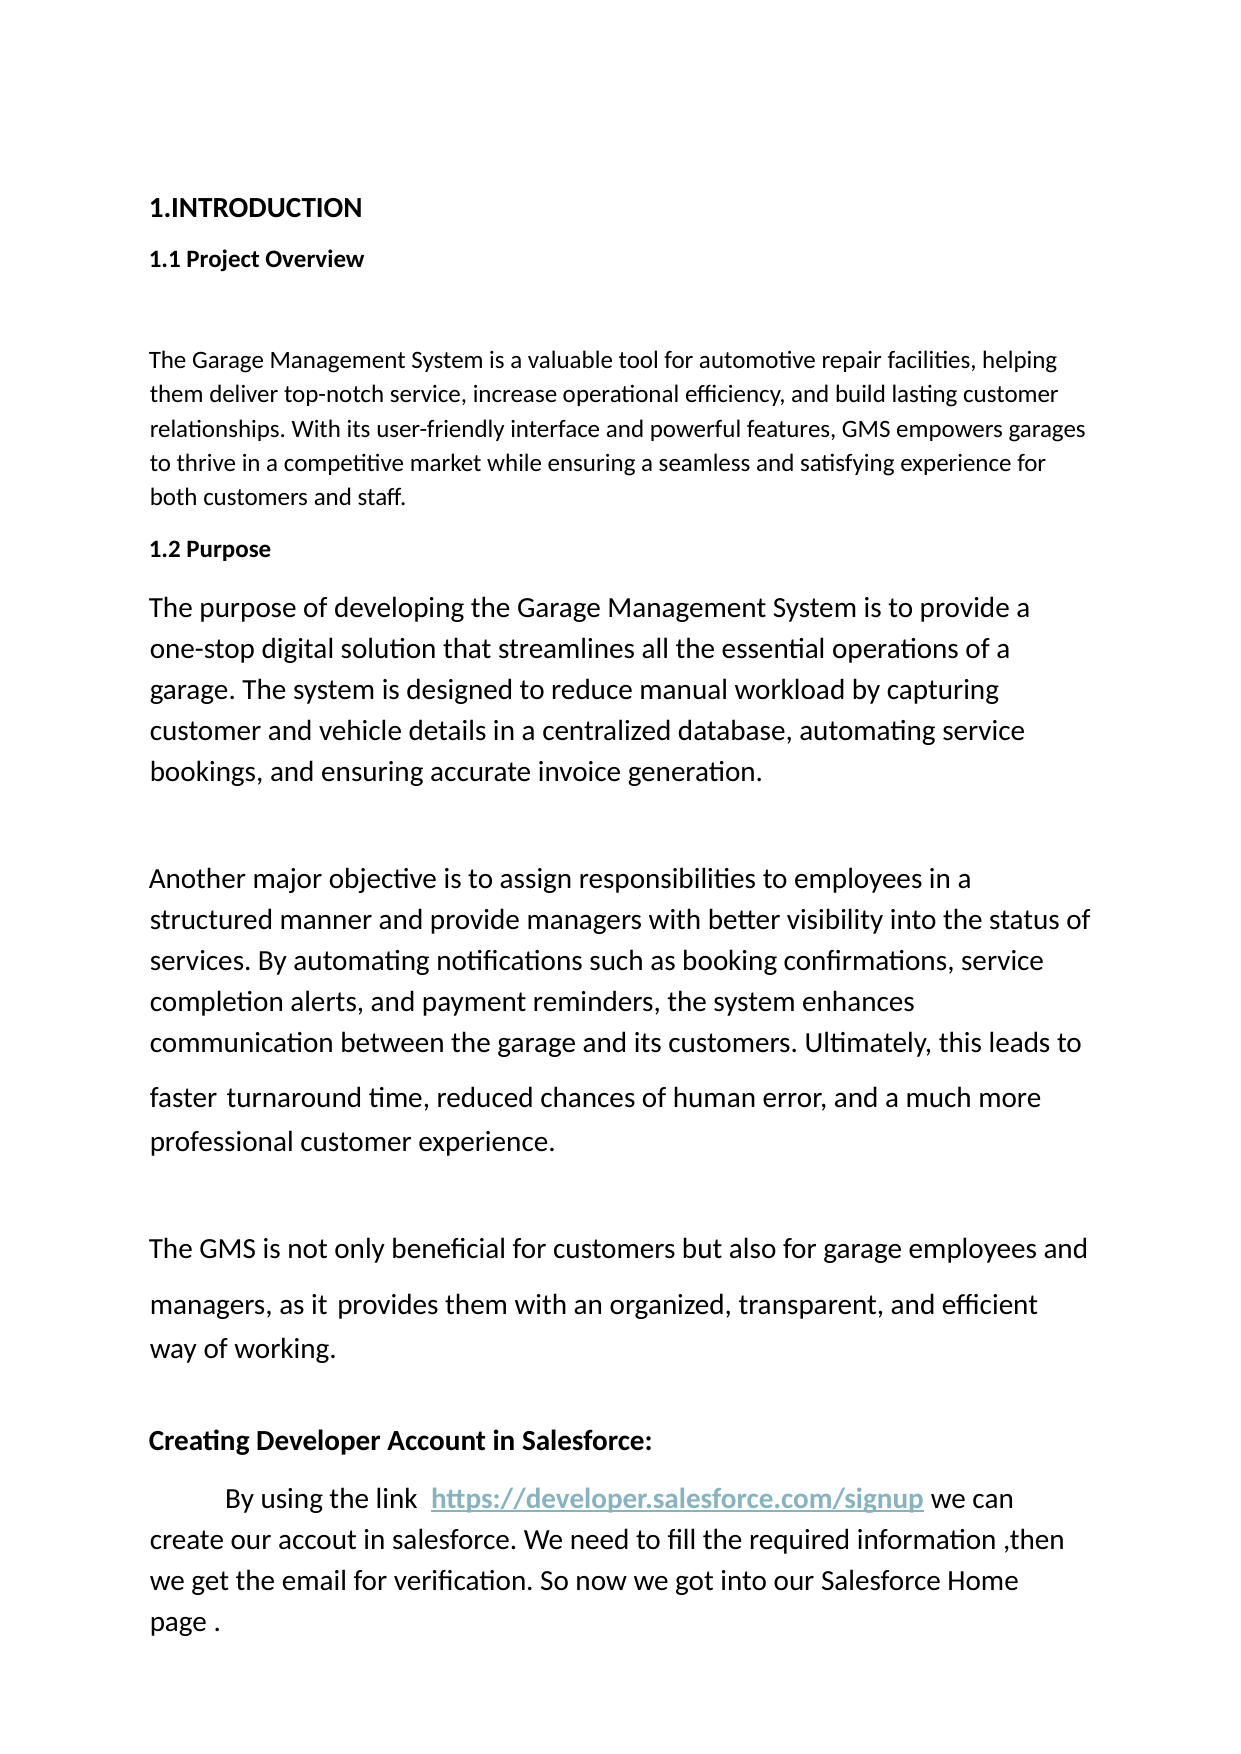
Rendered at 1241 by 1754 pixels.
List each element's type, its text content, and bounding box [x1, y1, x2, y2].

text Another major objective is to assign responsibilities to employees in a structured manner and provide managers with better visibility into the status of services. By automating notifications such as booking confirmations, service completion alerts, and payment reminders, the system enhances communication between the garage and its customers. Ultimately, this leads to faster turnaround time, reduced chances of human error, and a much more professional customer experience. [148, 860, 1091, 1159]
text The Garage Management System is a valuable tool for automotive repair facilities, helping them deliver top-notch service, increase operational efficiency, and build lasting customer relationships. With its user-friendly interface and powerful features, GMS empowers garages to thrive in a competitive market while ensuring a seamless and satisfying experience for both customers and staff. [148, 344, 1091, 512]
subtitle 1.1 Project Overview [148, 243, 1103, 274]
text Creating Developer Account in Salesforce: [148, 1422, 1103, 1458]
text By using the link https://developer.salesforce.com/signup we can create our accout in salesforce. We need to fill the required information ,then we get the email for verification. So now we got into our Salesforce Home page . [148, 1480, 1091, 1638]
subtitle 1.2 Purpose [148, 533, 1103, 563]
text The GMS is not only beneficial for customers but also for garage employees and managers, as it provides them with an organized, transparent, and efficient way of working. [148, 1231, 1091, 1366]
text 1.INTRODUCTION [148, 189, 1103, 225]
text The purpose of developing the Garage Management System is to provide a one-stop digital solution that streamlines all the essential operations of a garage. The system is designed to reduce manual workload by capturing customer and vehicle details in a centralized database, automating service bookings, and ensuring accurate invoice generation. [148, 589, 1091, 788]
